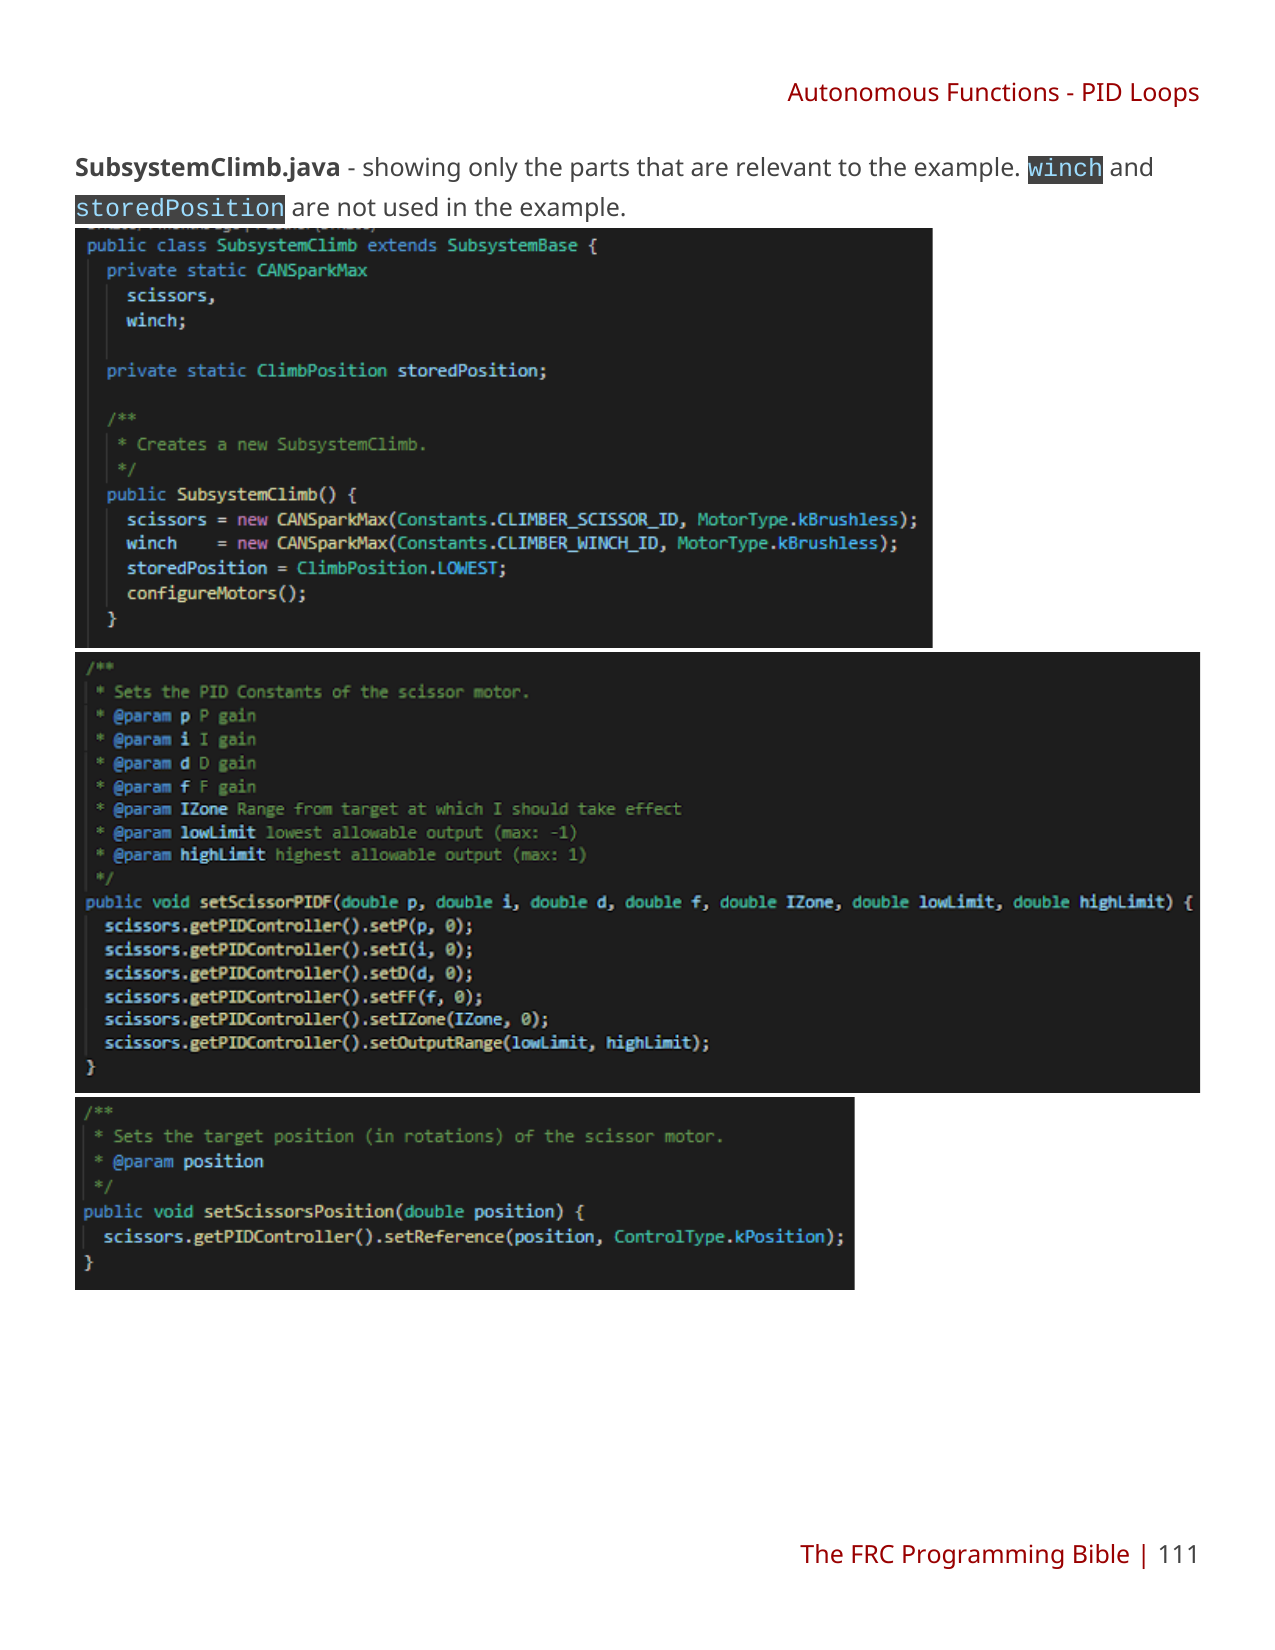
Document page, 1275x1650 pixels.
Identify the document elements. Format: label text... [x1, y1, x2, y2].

picture [75, 1097, 855, 1290]
picture [75, 652, 1200, 1093]
text SubsystemClimb.java - showing only the parts that are relevant to the example. winch and storedPosition are not used in the example. [75, 150, 1200, 224]
picture [75, 228, 933, 648]
